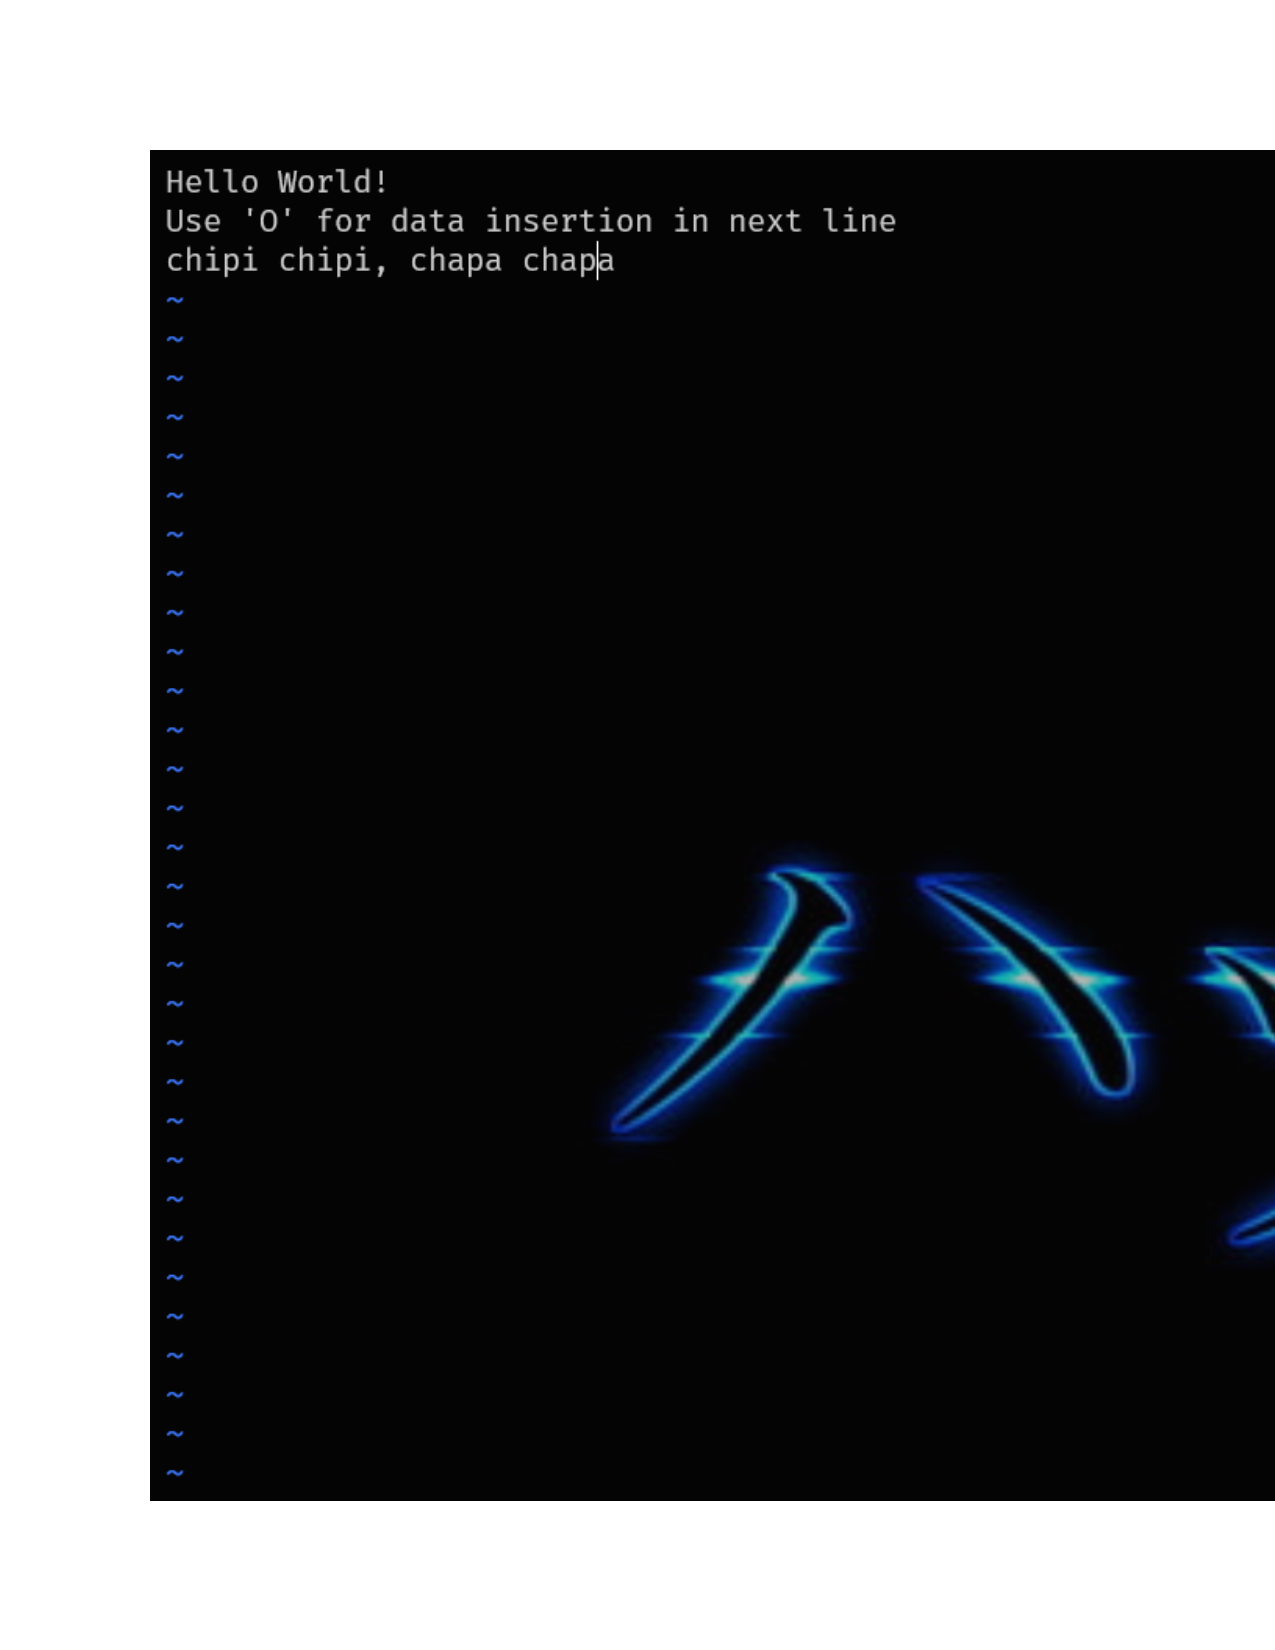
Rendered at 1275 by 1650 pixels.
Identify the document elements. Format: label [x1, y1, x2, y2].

picture [150, 150, 1275, 1501]
